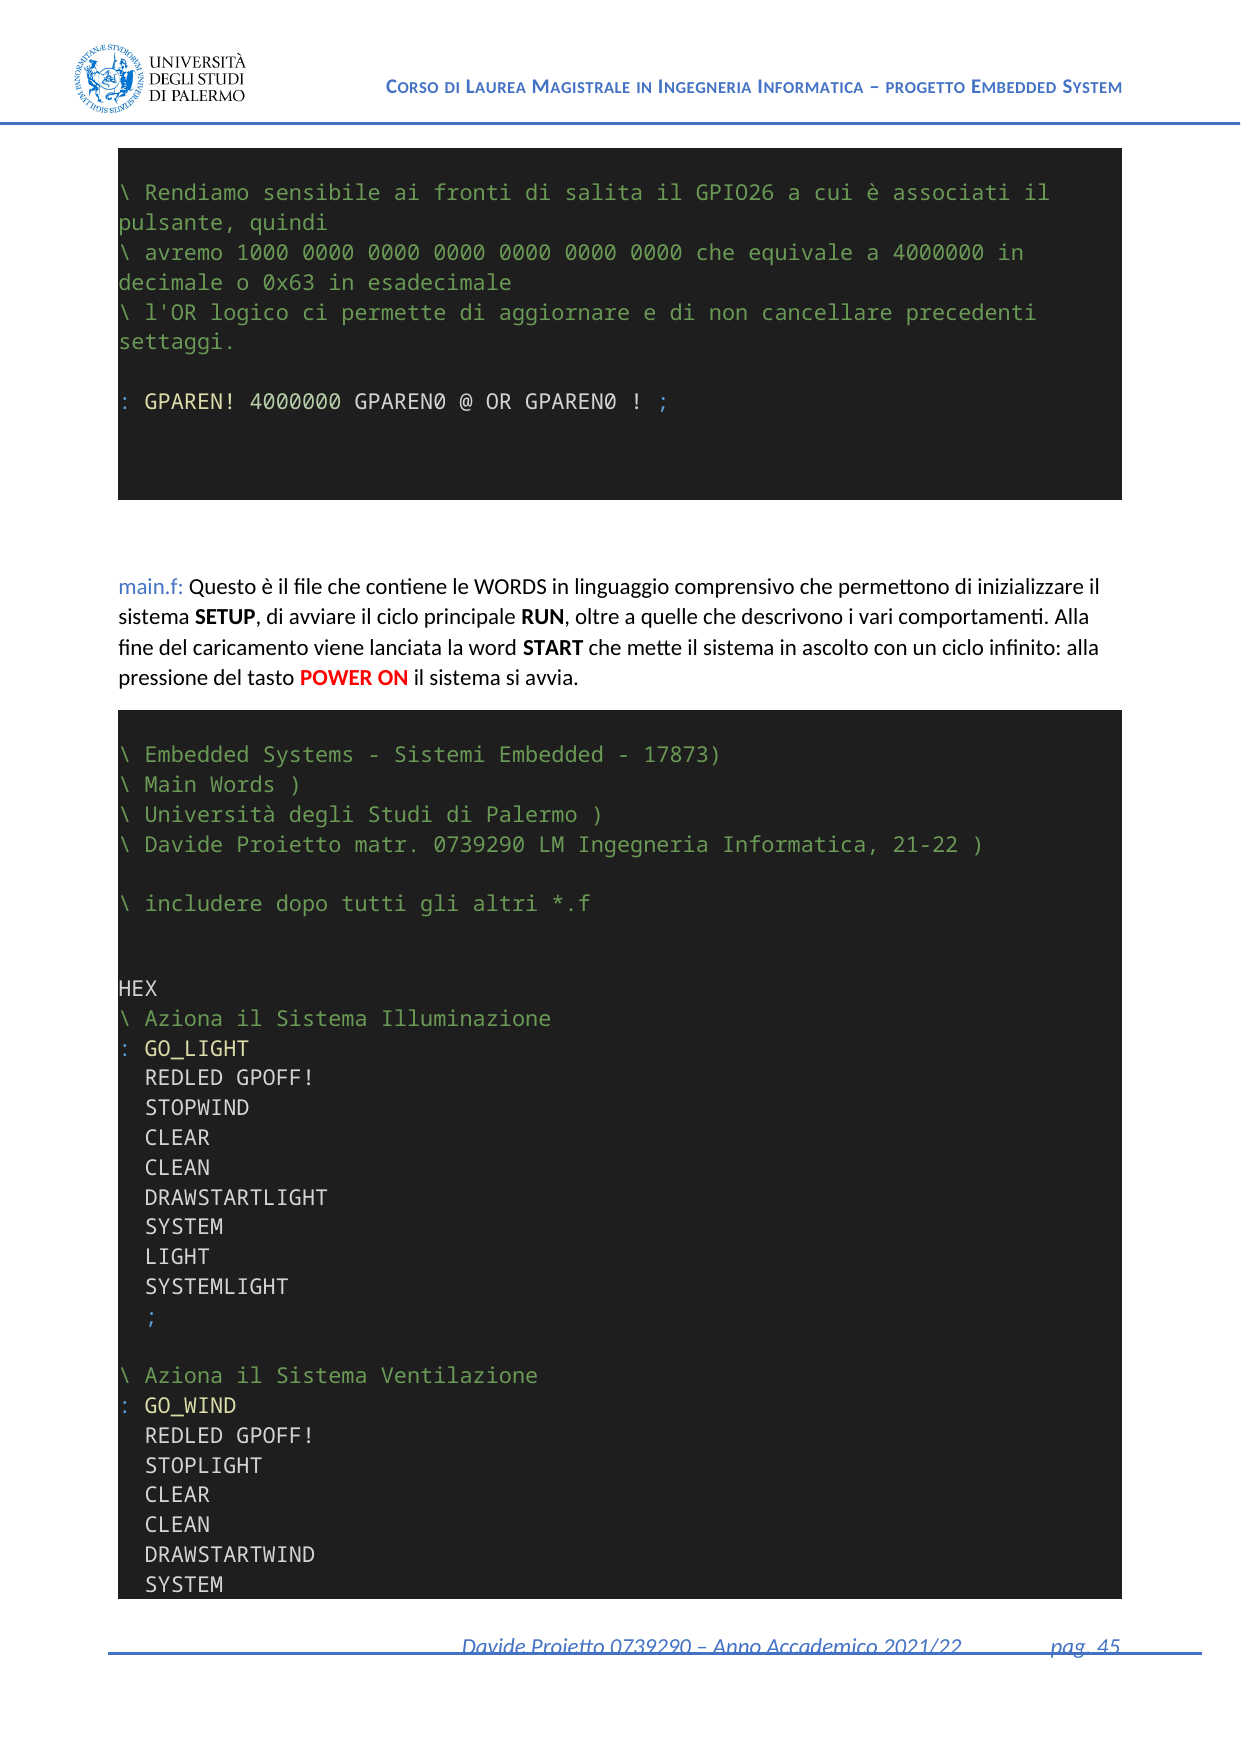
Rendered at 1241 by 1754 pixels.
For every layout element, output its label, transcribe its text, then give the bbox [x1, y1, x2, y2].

text REDLED GPOFF! [118, 1420, 1122, 1450]
text SYSTEM [118, 1211, 1122, 1241]
text \ Embedded Systems - Sistemi Embedded - 17873) [118, 739, 1122, 769]
text : GO_LIGHT [118, 1033, 1122, 1062]
text SYSTEM [118, 1569, 1122, 1599]
text \ Davide Proietto matr. 0739290 LM Ingegneria Informatica, 21-22 ) [118, 829, 1122, 859]
text ; [118, 1301, 1122, 1331]
text CLEAN [118, 1152, 1122, 1182]
text CLEAR [118, 1122, 1122, 1152]
text main.f: Questo è il file che contiene le WORDS in linguaggio comprensivo che permettono di inizializzare il sistema SETUP, di avviare il ciclo principale RUN, oltre a quelle che descrivono i vari comportamenti. Alla fine del caricamento viene lanciata la word START che mette il sistema in ascolto con un ciclo infinito: alla pressione del tasto POWER ON il sistema si avvia. [118, 572, 1122, 691]
text \ avremo 1000 0000 0000 0000 0000 0000 0000 che equivale a 4000000 in decimale o 0x63 in esadecimale [118, 237, 1122, 297]
picture [72, 41, 252, 117]
text : GPAREN! 4000000 GPAREN0 @ OR GPAREN0 ! ; [118, 386, 1122, 416]
text : GO_WIND [118, 1390, 1122, 1420]
text CLEAN [118, 1509, 1122, 1539]
text STOPLIGHT [118, 1450, 1122, 1479]
text \ Main Words ) [118, 769, 1122, 799]
text SYSTEMLIGHT [118, 1271, 1122, 1301]
text \ Aziona il Sistema Ventilazione [118, 1360, 1122, 1390]
text \ l'OR logico ci permette di aggiornare e di non cancellare precedenti settaggi. [118, 297, 1122, 356]
text STOPWIND [118, 1092, 1122, 1122]
text LIGHT [118, 1241, 1122, 1271]
text DRAWSTARTWIND [118, 1539, 1122, 1569]
text \ Università degli Studi di Palermo ) [118, 799, 1122, 829]
text CLEAR [118, 1479, 1122, 1509]
text REDLED GPOFF! [118, 1062, 1122, 1092]
text \ includere dopo tutti gli altri *.f [118, 888, 1122, 918]
text HEX [118, 973, 1122, 1003]
text \ Rendiamo sensibile ai fronti di salita il GPIO26 a cui è associati il pulsante, quindi [118, 177, 1122, 237]
text DRAWSTARTLIGHT [118, 1182, 1122, 1211]
text \ Aziona il Sistema Illuminazione [118, 1003, 1122, 1033]
